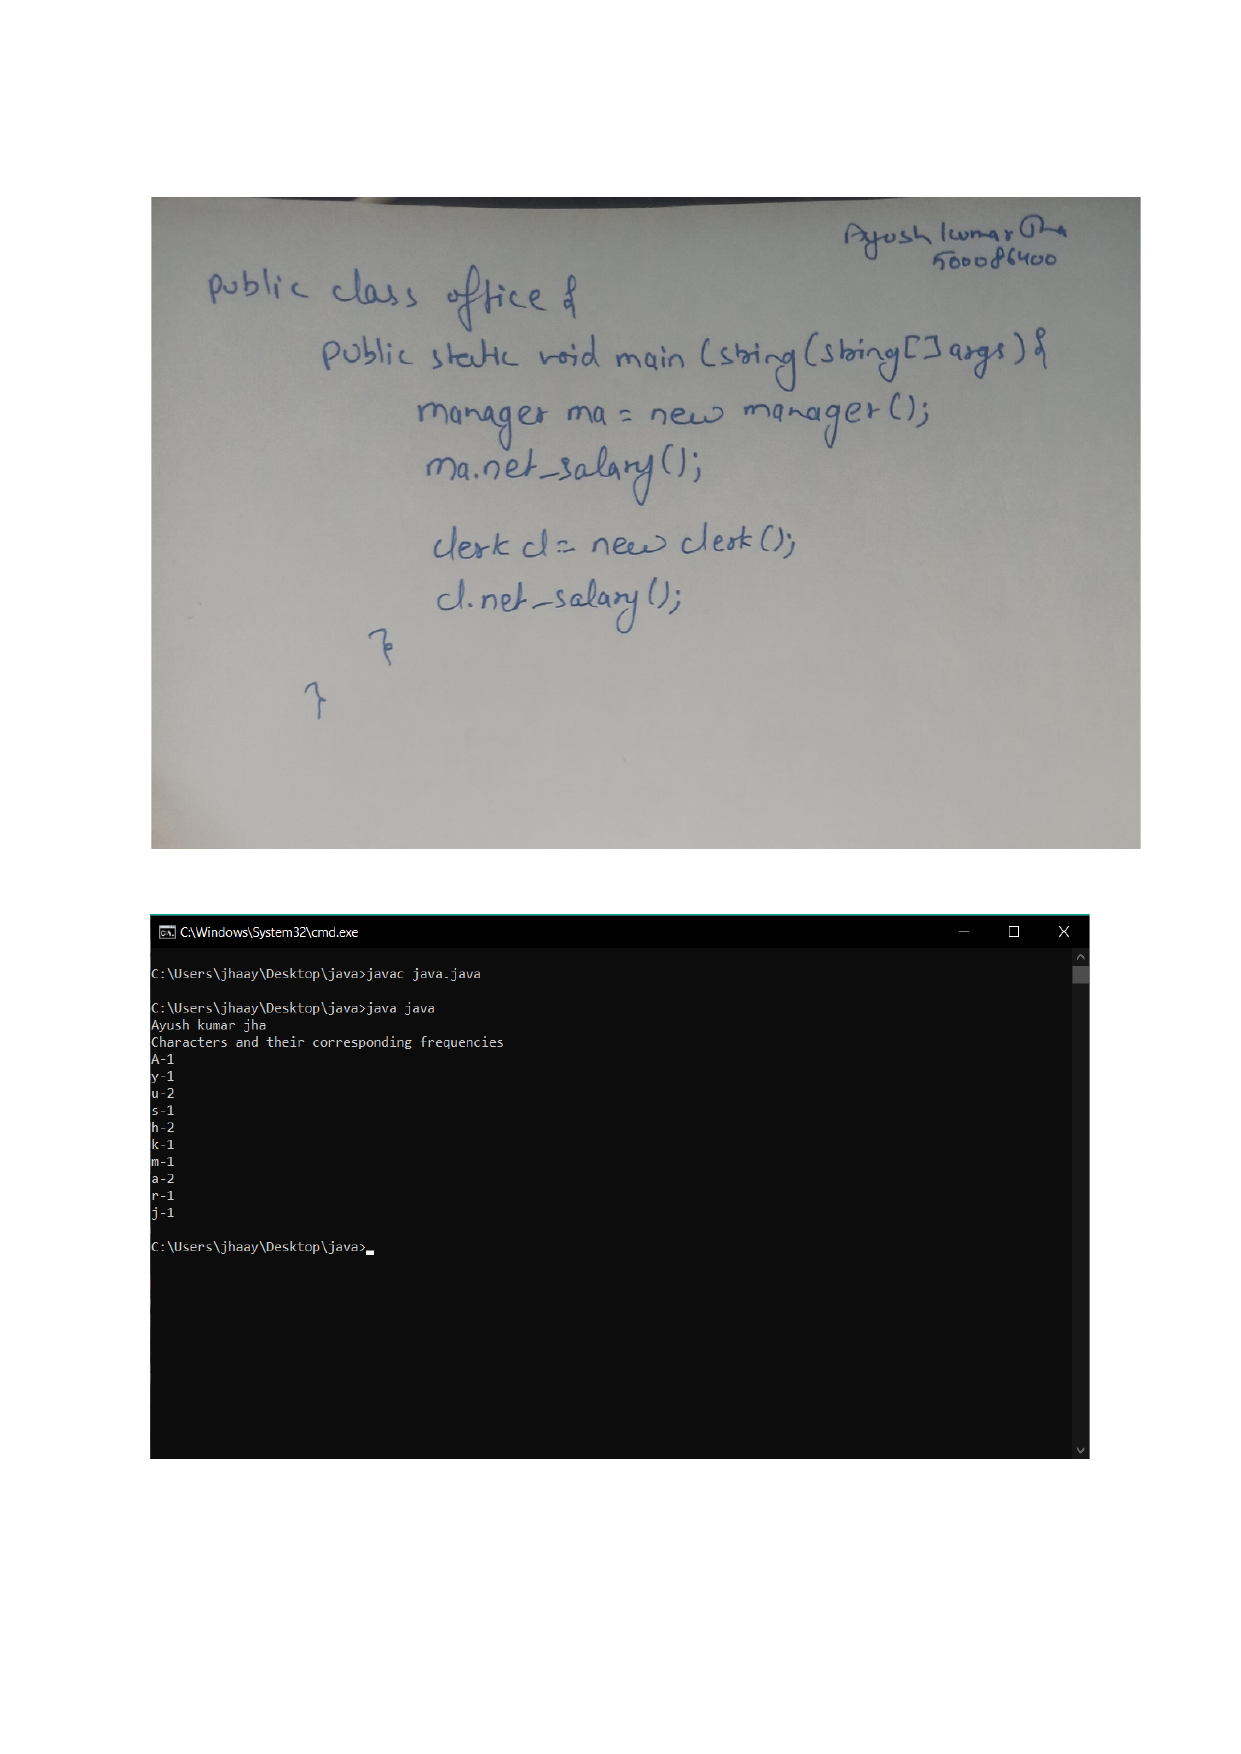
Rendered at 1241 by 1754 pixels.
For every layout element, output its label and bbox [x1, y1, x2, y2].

picture [150, 914, 1090, 1459]
picture [151, 197, 1141, 849]
